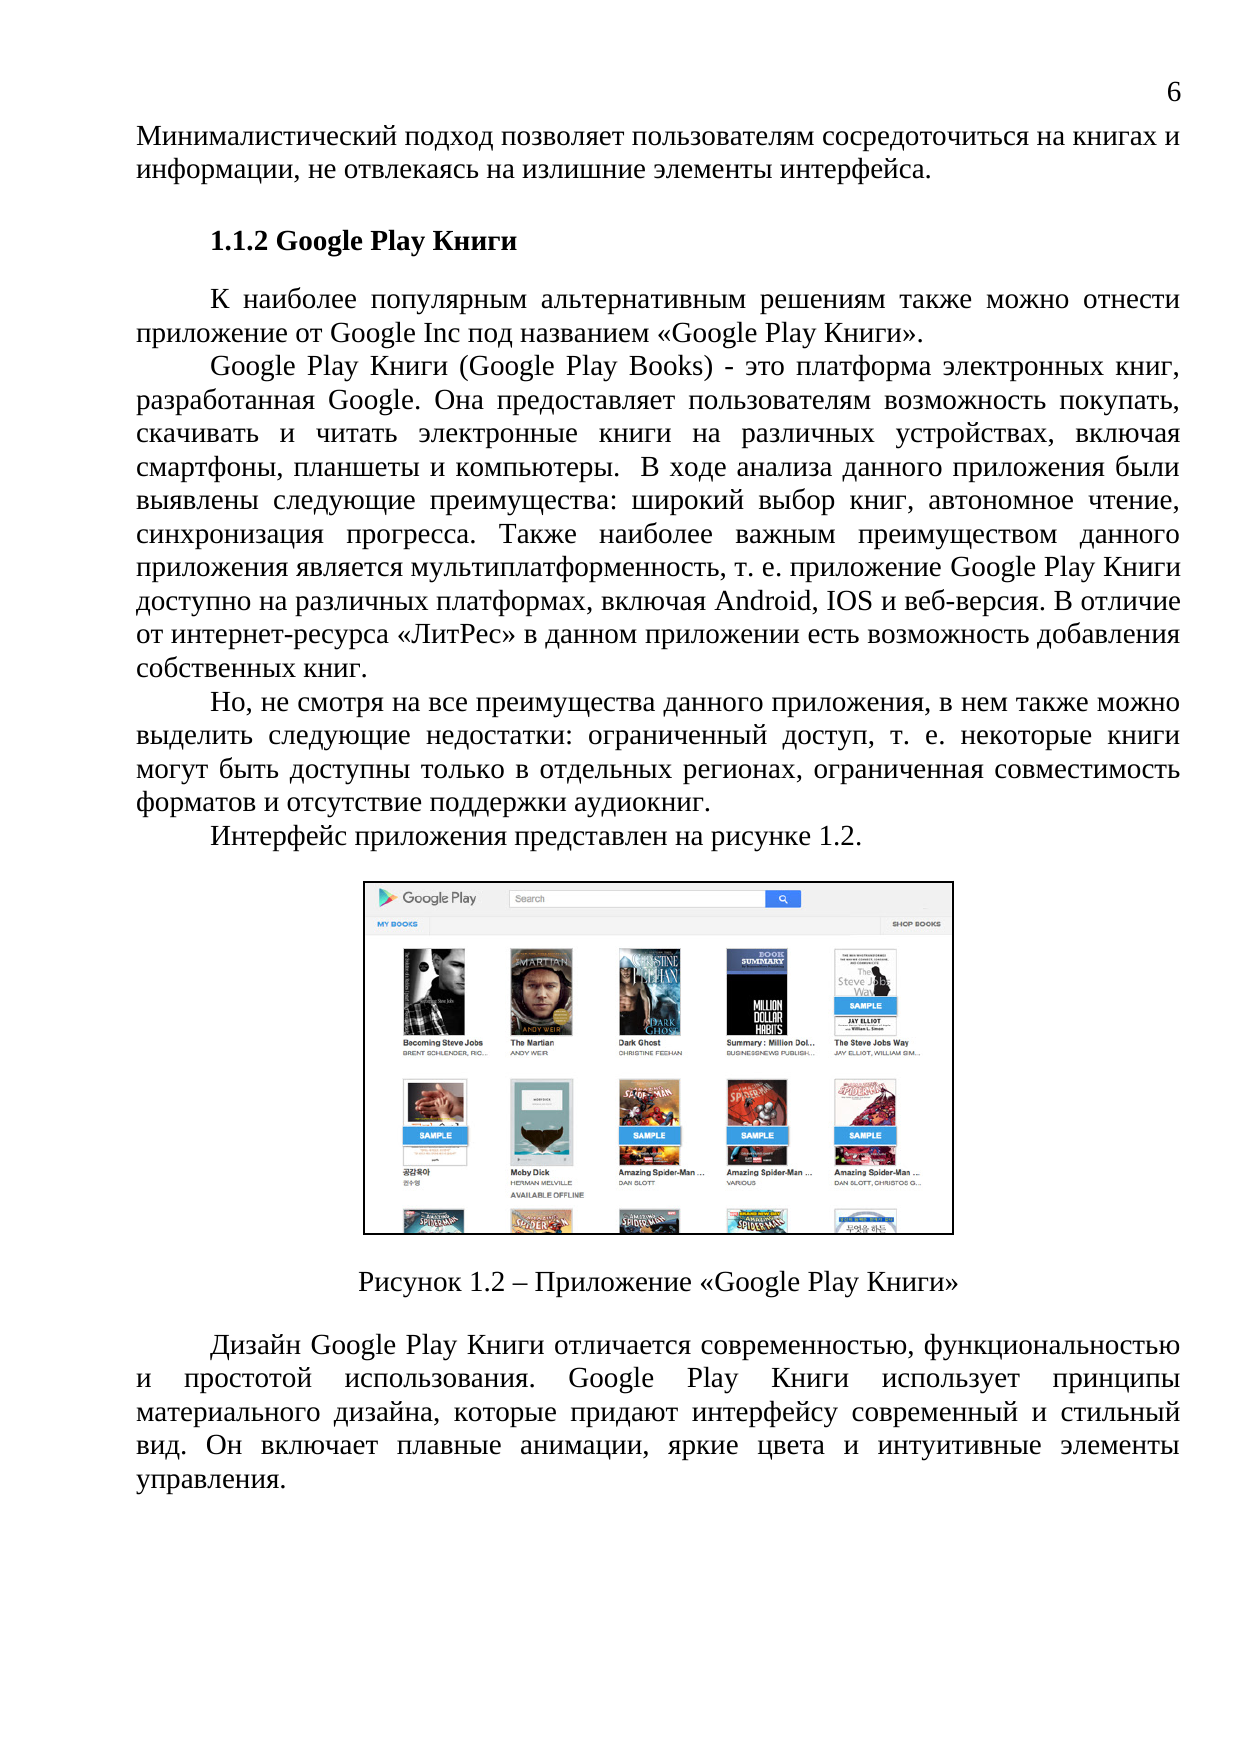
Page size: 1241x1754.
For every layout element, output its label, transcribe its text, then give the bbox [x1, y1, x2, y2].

text К наиболее популярным альтернативным решениям также можно отнести приложение от Google Inc под названием «Google Play Книги». [136, 281, 1181, 348]
subtitle 1.1.2 Google Play Книги [136, 223, 1181, 256]
text Рисунок 1.2 – Приложение «Google Play Книги» [136, 1264, 1181, 1298]
picture [365, 883, 952, 1233]
text Но, не смотря на все преимущества данного приложения, в нем также можно выделить следующие недостатки: ограниченный доступ, т. е. некоторые книги могут быть доступны только в отдельных регионах, ограниченная совместимость форматов и отсутствие поддержки аудиокниг. [136, 684, 1181, 818]
text Дизайн Google Play Книги отличается современностью, функциональностью и простотой использования. Google Play Книги использует принципы материального дизайна, которые придают интерфейсу современный и стильный вид. Он включает плавные анимации, яркие цвета и интуитивные элементы управления. [136, 1327, 1181, 1494]
text Google Play Книги (Google Play Books) - это платформа электронных книг, разработанная Google. Она предоставляет пользователям возможность покупать, скачивать и читать электронные книги на различных устройствах, включая смартфоны, планшеты и компьютеры. В ходе анализа данного приложения были выявлены следующие преимущества: широкий выбор книг, автономное чтение, синхронизация прогресса. Также наиболее важным преимуществом данного приложения является мультиплатформенность, т. е. приложение Google Play Книги доступно на различных платформах, включая Android, IOS и веб-версия. В отличие от интернет-ресурса «ЛитРес» в данном приложении есть возможность добавления собственных книг. [136, 348, 1181, 684]
text Интерфейс приложения представлен на рисунке 1.2. [136, 818, 1181, 851]
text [136, 118, 1181, 185]
